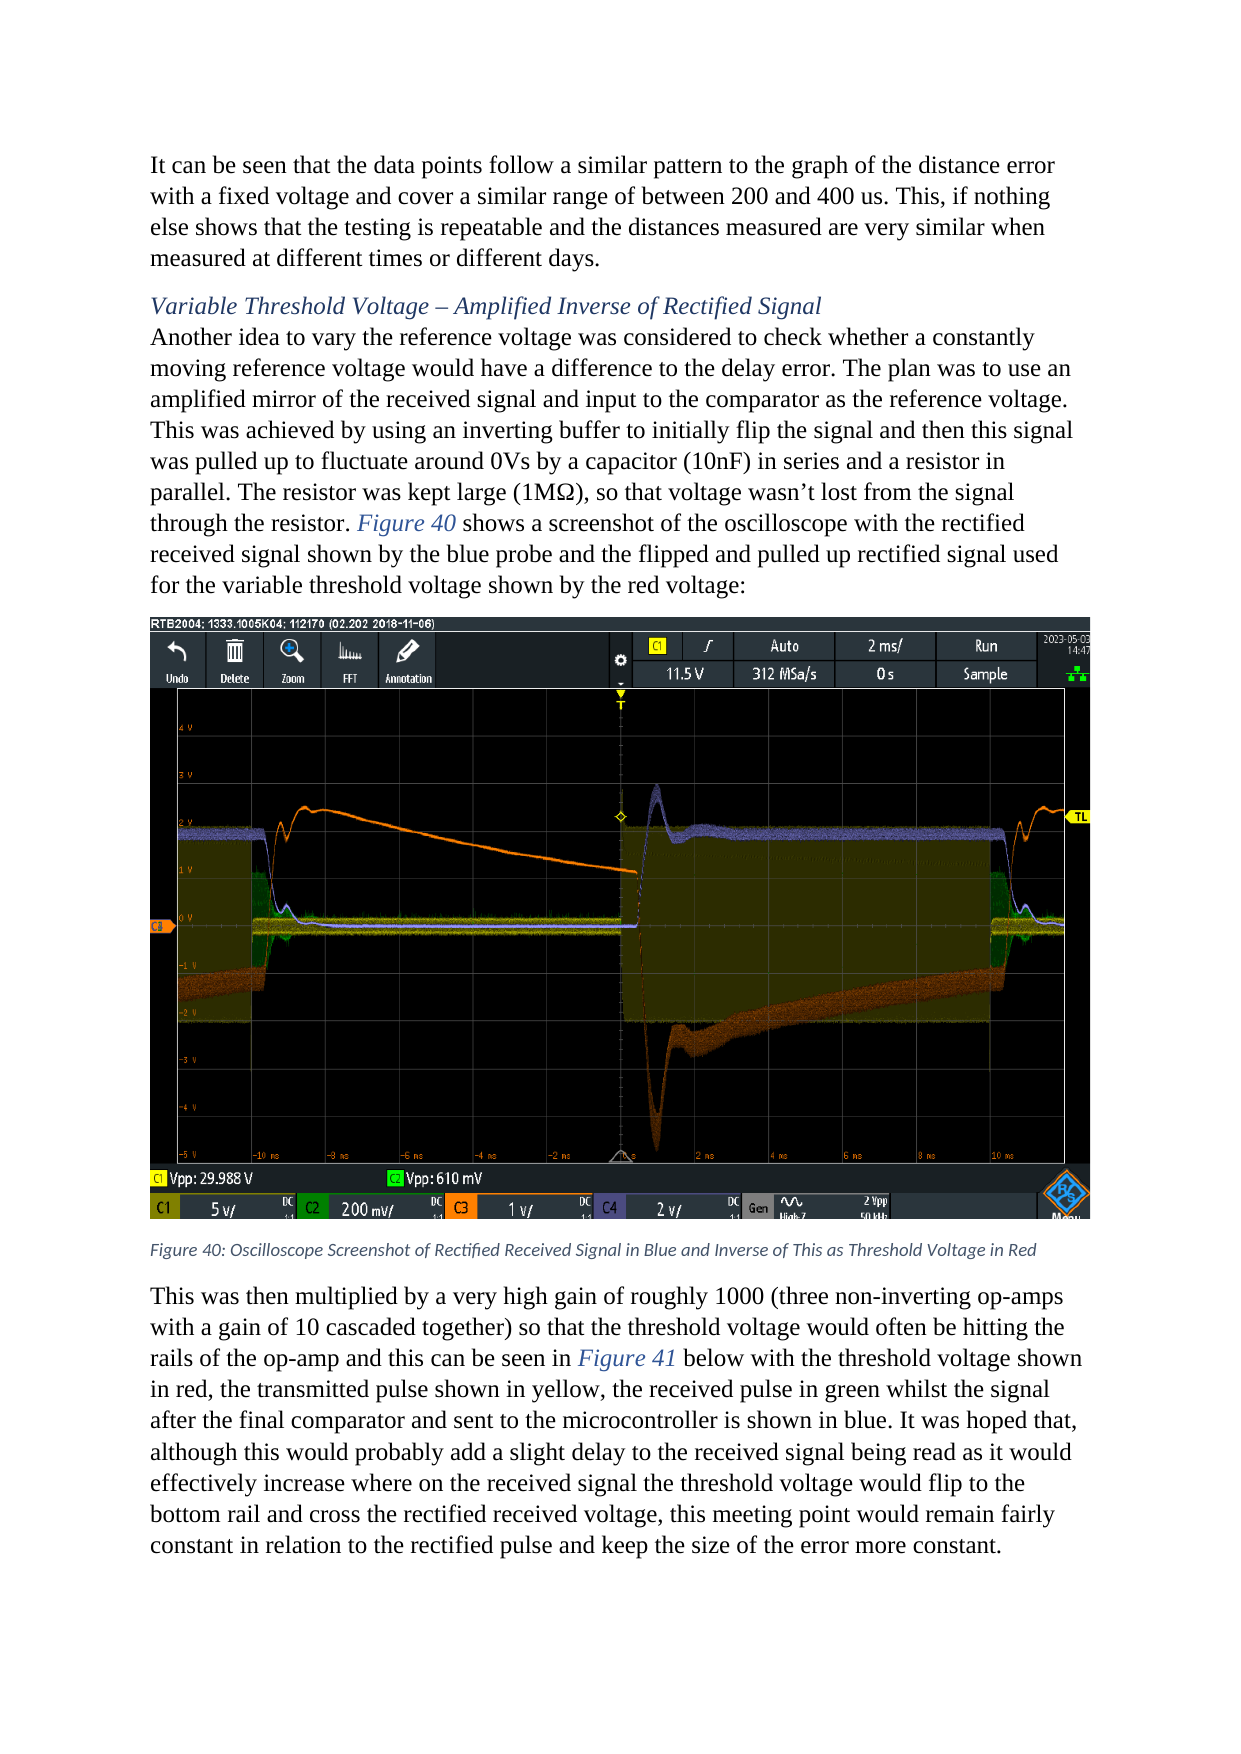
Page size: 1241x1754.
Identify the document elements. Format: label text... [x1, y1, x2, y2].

text It can be seen that the data points follow a similar pattern to the graph of the distance error with a fixed voltage and cover a similar range of between 200 and 400 us. This, if nothing else shows that the testing is repeatable and the distances measured are very similar when measured at different times or different days. [150, 150, 1090, 272]
subtitle Variable Threshold Voltage – Amplified Inverse of Rectified Signal [150, 291, 1090, 319]
picture [150, 617, 1091, 1219]
text Another idea to vary the reference voltage was considered to check whether a constantly moving reference voltage would have a difference to the delay error. The plan was to use an amplified mirror of the received signal and input to the comparator as the reference voltage. This was achieved by using an inverting buffer to initially flip the signal and then this signal was pulled up to fluctuate around 0Vs by a capacitor (10nF) in series and a resistor in parallel. The resistor was kept large (1MΩ), so that voltage wasn’t lost from the signal through the resistor. Figure 40 shows a screenshot of the oscilloscope with the rectified received signal shown by the blue probe and the flipped and pulled up rectified signal used for the variable threshold voltage shown by the red voltage: [150, 322, 1090, 599]
text Figure : Oscilloscope Screenshot of Rectified Received Signal in Blue and Inverse of This as Threshold Voltage in Red [150, 1238, 1090, 1261]
text This was then multiplied by a very high gain of roughly 1000 (three non-inverting op-amps with a gain of 10 cascaded together) so that the threshold voltage would often be hitting the rails of the op-amp and this can be seen in Figure 41 below with the threshold voltage shown in red, the transmitted pulse shown in yellow, the received pulse in green whilst the signal after the final comparator and sent to the microcontroller is shown in blue. It was hoped that, although this would probably add a slight delay to the received signal being read as it would effectively increase where on the received signal the threshold voltage would flip to the bottom rail and cross the rectified received voltage, this meeting point would remain fairly constant in relation to the rectified pulse and keep the size of the error more constant. [150, 1281, 1090, 1558]
